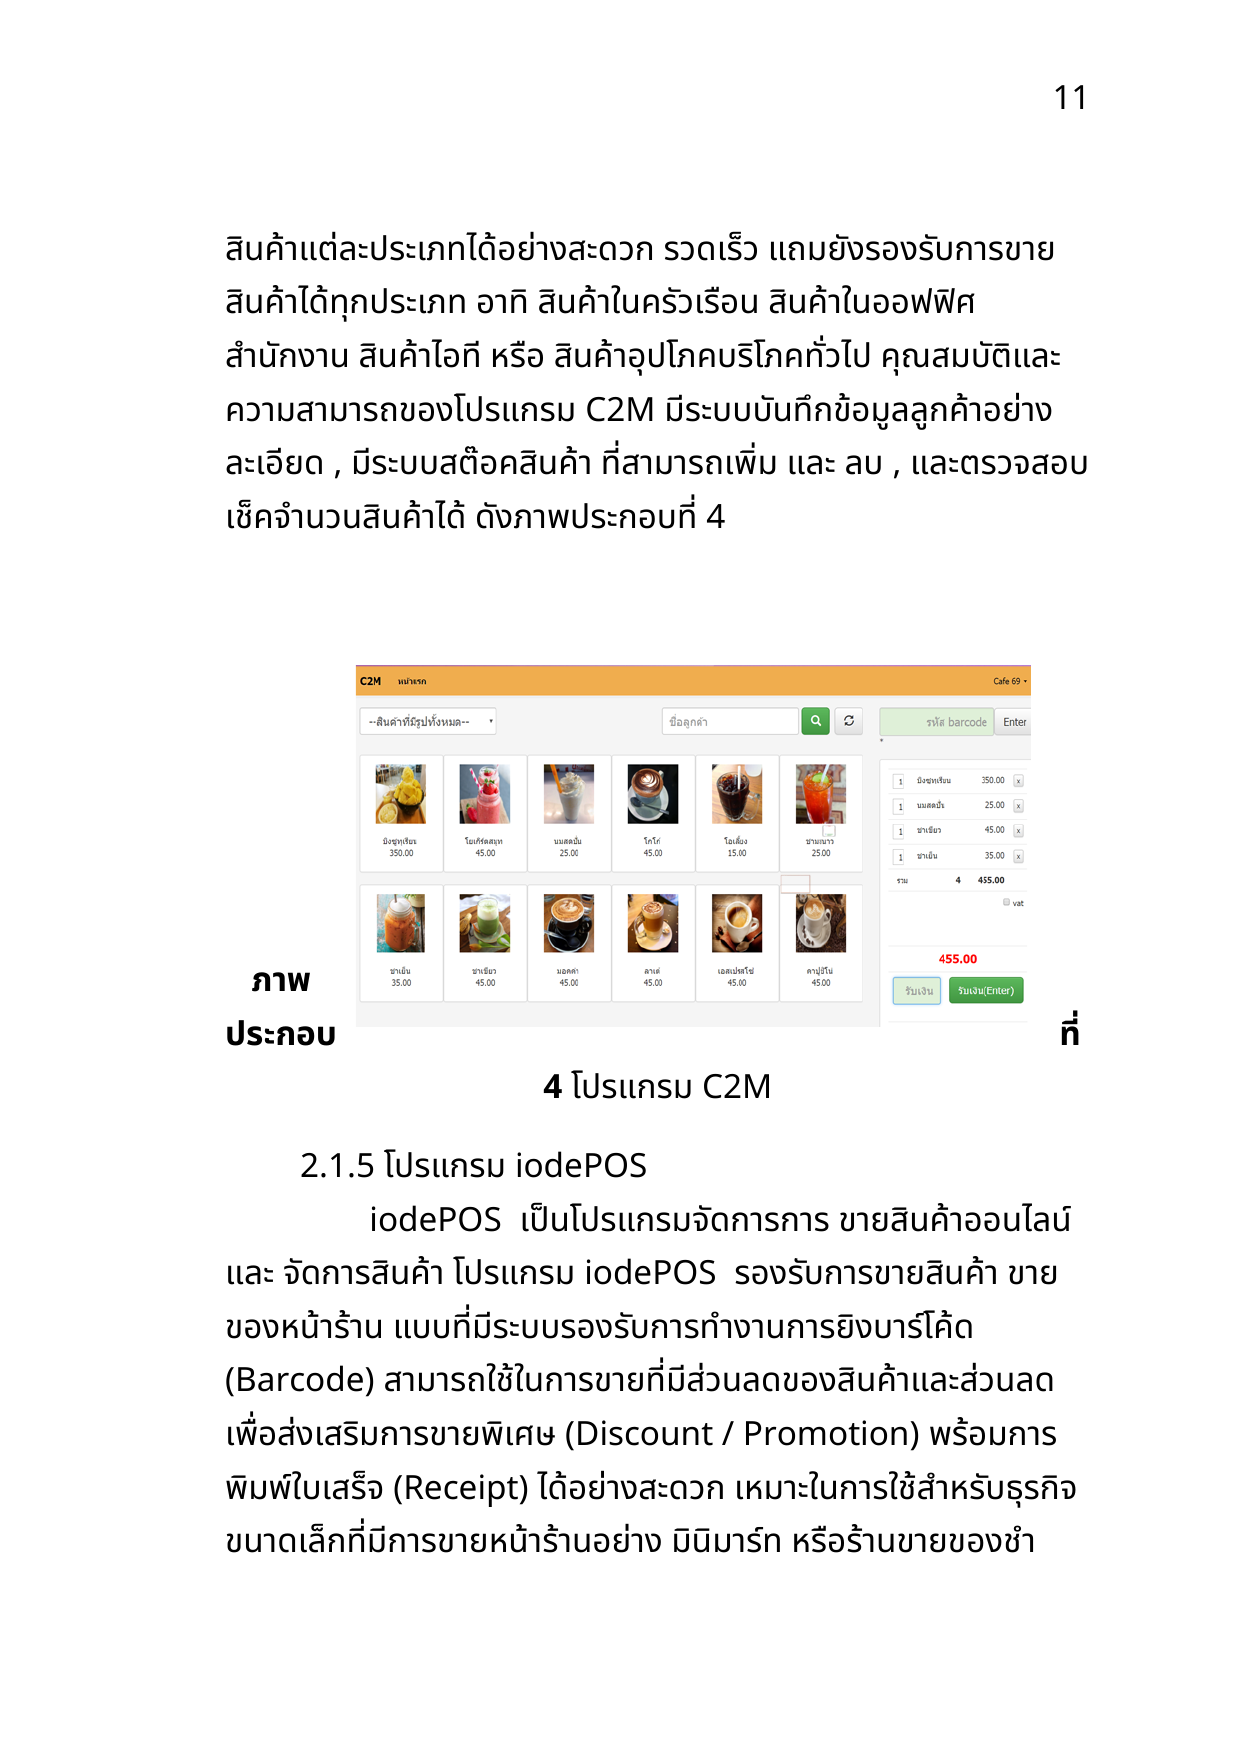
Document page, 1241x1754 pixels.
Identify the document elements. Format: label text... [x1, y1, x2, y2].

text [225, 1195, 1090, 1567]
picture [355, 665, 1031, 1027]
text ภาพประกอบที่ 4 โปรแกรม C2M [225, 956, 1090, 1114]
text 2.1.5 โปรแกรม iodePOS [225, 1142, 1090, 1192]
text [225, 225, 1090, 543]
